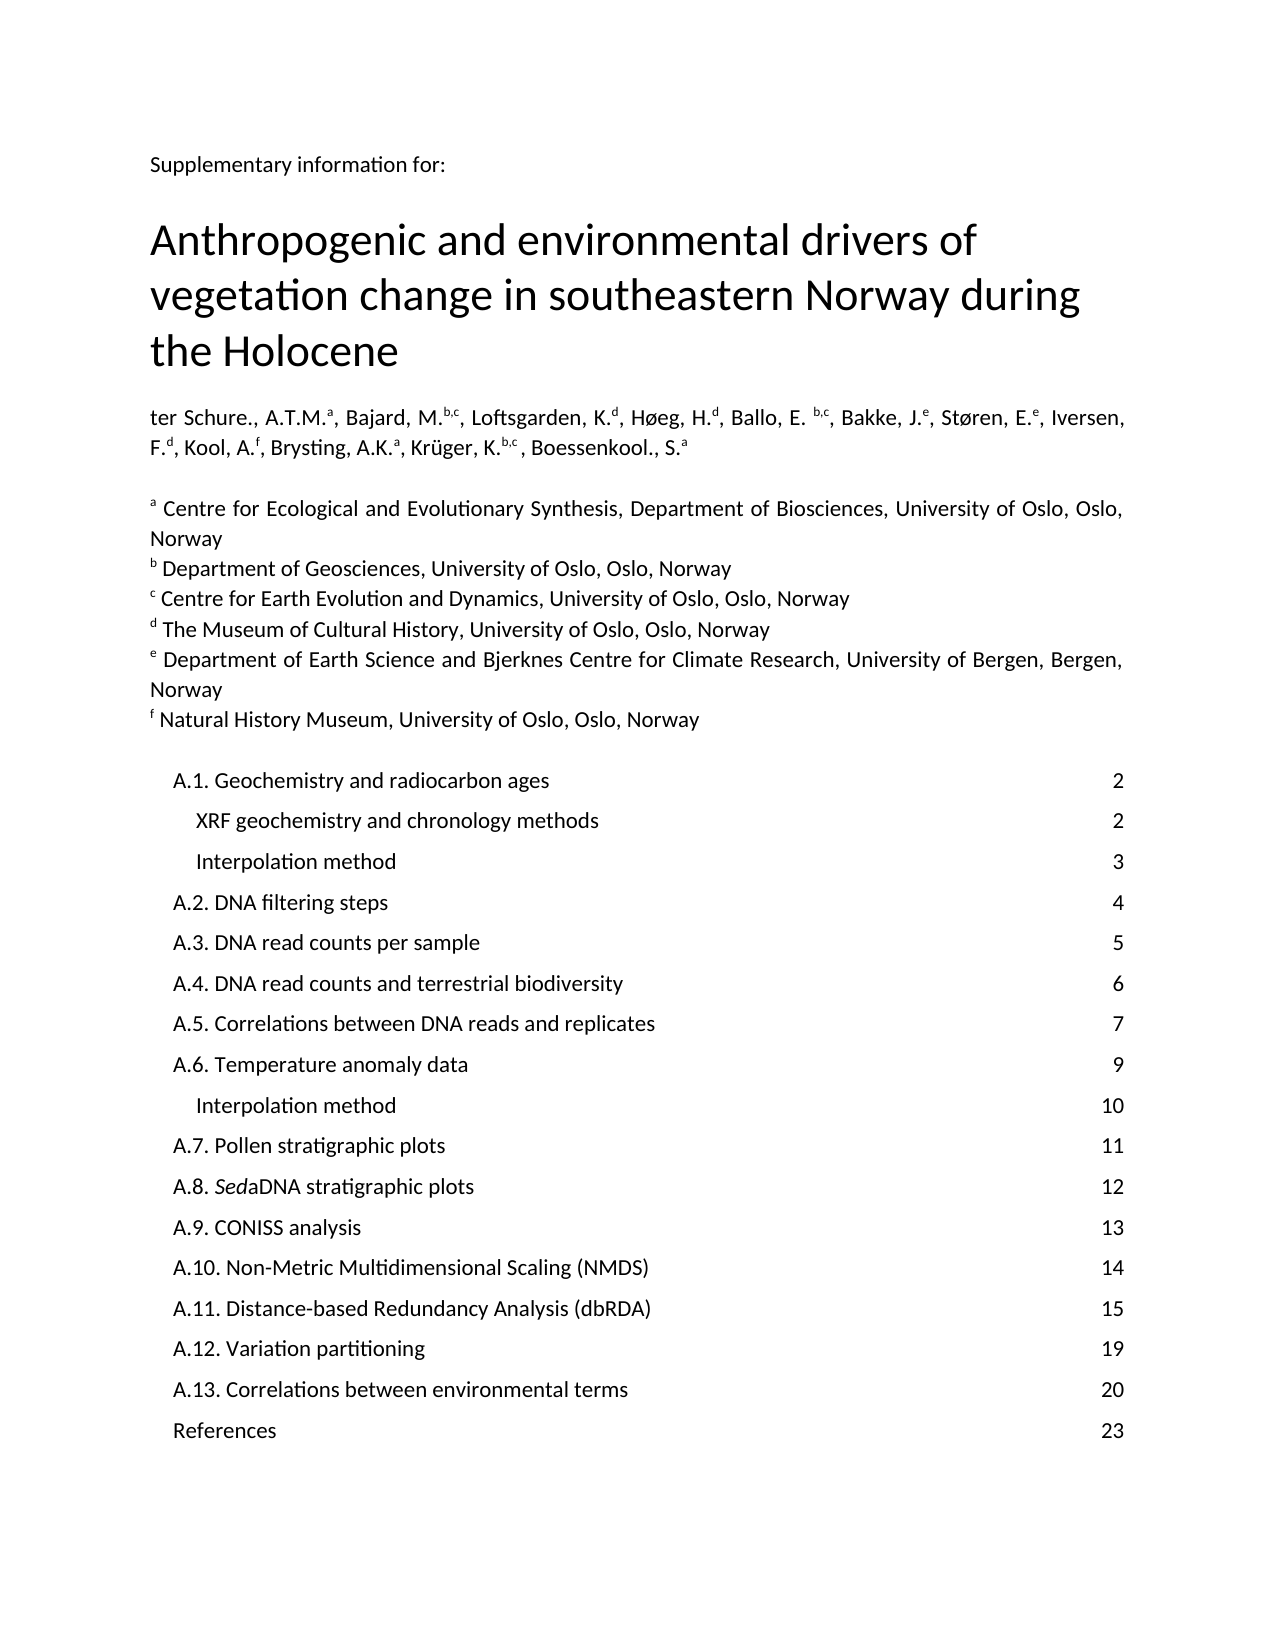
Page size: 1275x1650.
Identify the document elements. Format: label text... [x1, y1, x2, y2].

text Supplementary information for: [150, 150, 1125, 178]
title Anthropogenic and environmental drivers of vegetation change in southeastern Norway during the Holocene [150, 210, 1125, 378]
text c Centre for Earth Evolution and Dynamics, University of Oslo, Oslo, Norway [150, 584, 1125, 612]
text d The Museum of Cultural History, University of Oslo, Oslo, Norway [150, 615, 1125, 643]
text b Department of Geosciences, University of Oslo, Oslo, Norway [150, 554, 1125, 582]
text a Centre for Ecological and Evolutionary Synthesis, Department of Biosciences, University of Oslo, Oslo, Norway [150, 494, 1125, 552]
text f Natural History Museum, University of Oslo, Oslo, Norway [150, 705, 1125, 733]
text ter Schure., A.T.M.a, Bajard, M.b,c, Loftsgarden, K.d, Høeg, H.d, Ballo, E. b,c, Bakke, J.e, Støren, E.e, Iversen, F.d, Kool, A.f, Brysting, A.K.a, Krüger, K.b,c , Boessenkool., S.a [150, 403, 1125, 461]
text e Department of Earth Science and Bjerknes Centre for Climate Research, University of Bergen, Bergen, Norway [150, 645, 1125, 703]
